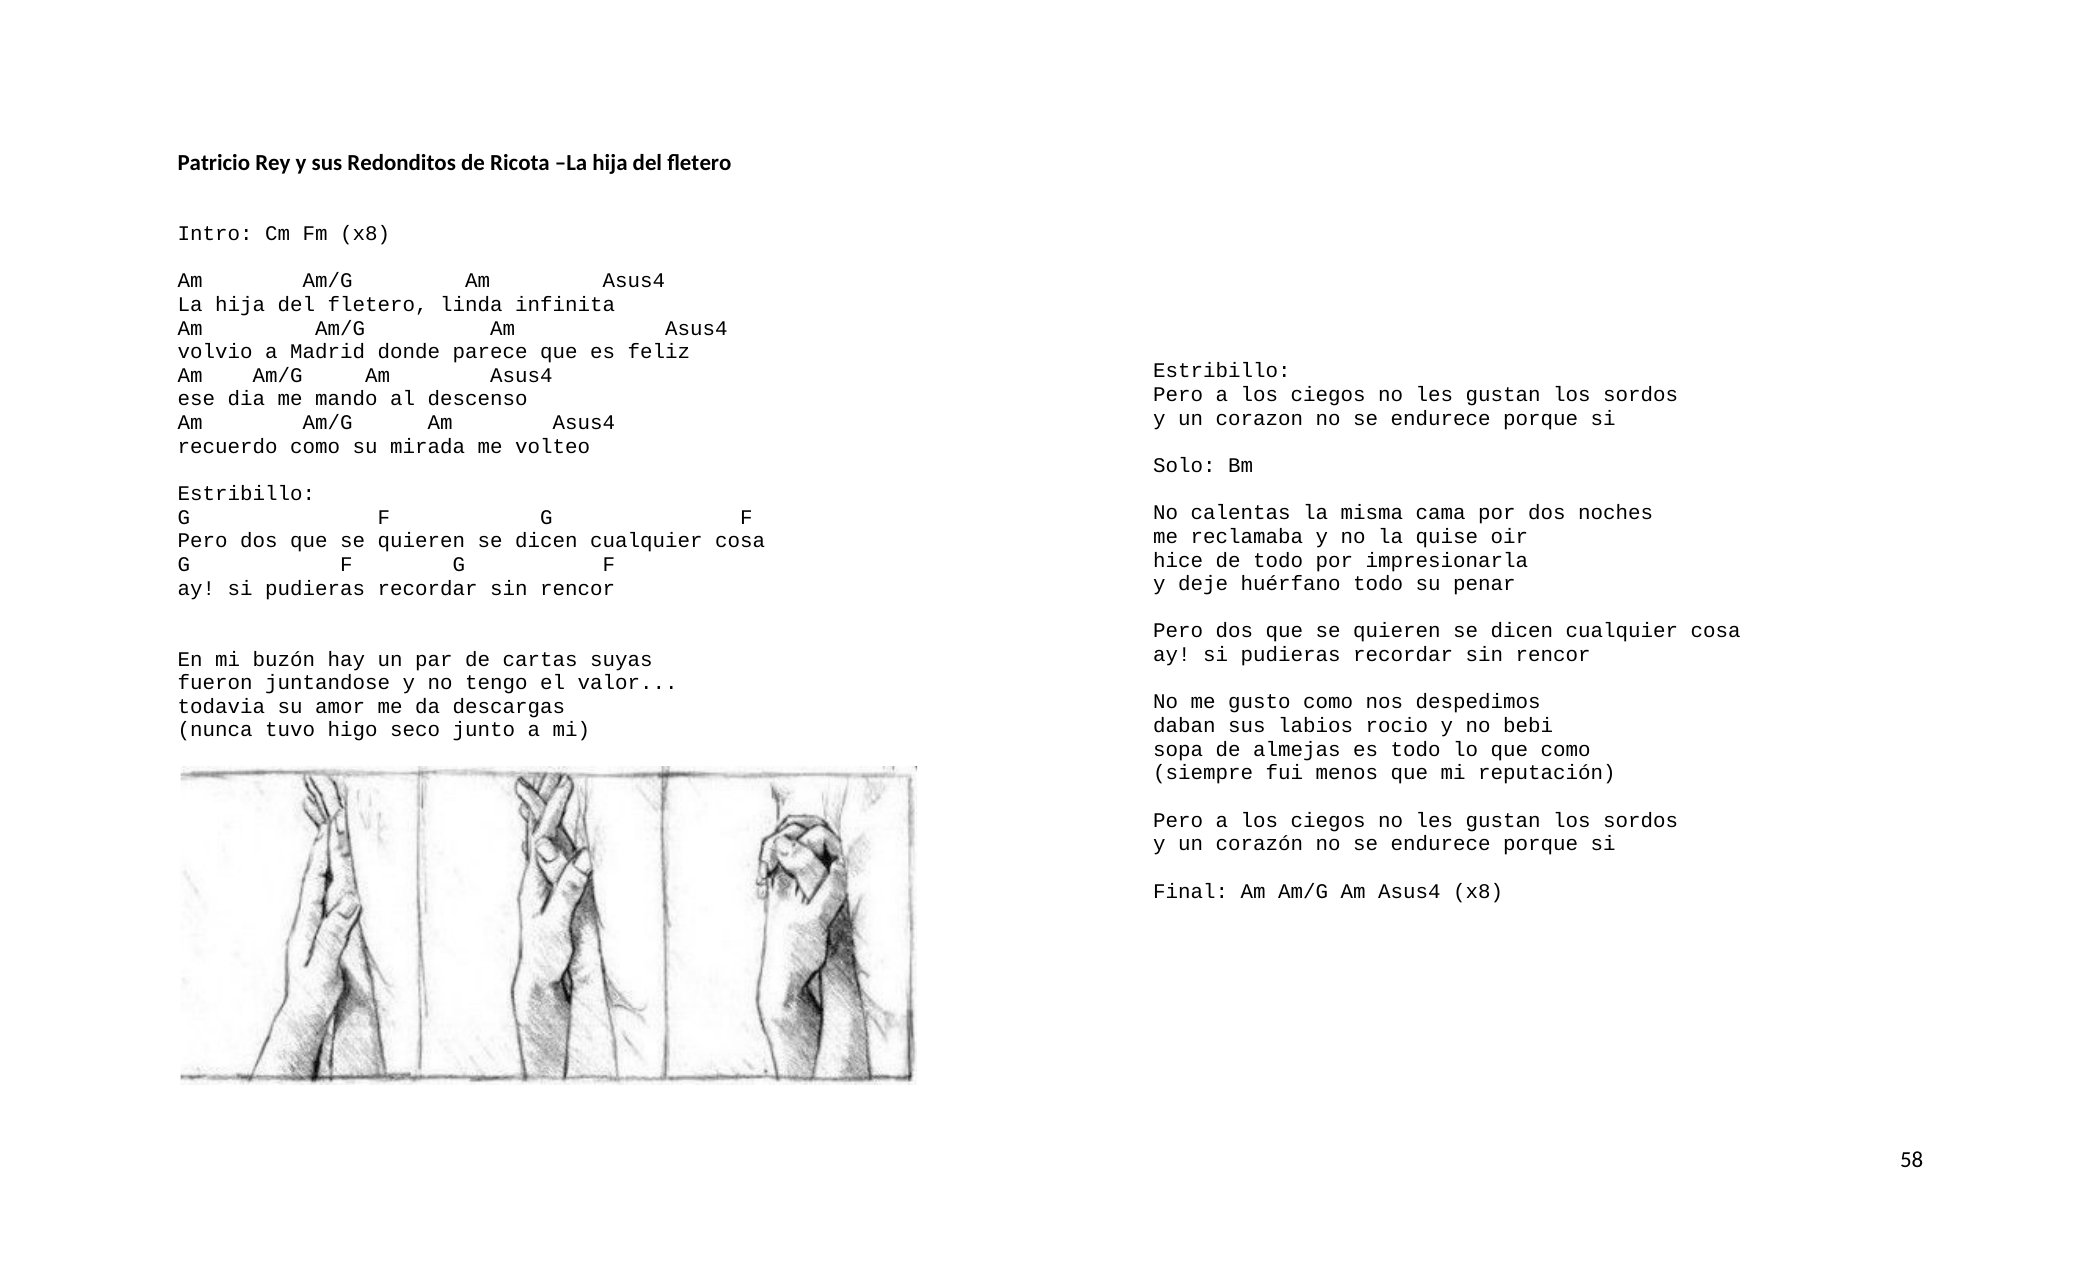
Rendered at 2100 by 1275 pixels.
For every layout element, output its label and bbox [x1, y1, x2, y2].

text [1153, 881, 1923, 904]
picture [180, 766, 918, 1085]
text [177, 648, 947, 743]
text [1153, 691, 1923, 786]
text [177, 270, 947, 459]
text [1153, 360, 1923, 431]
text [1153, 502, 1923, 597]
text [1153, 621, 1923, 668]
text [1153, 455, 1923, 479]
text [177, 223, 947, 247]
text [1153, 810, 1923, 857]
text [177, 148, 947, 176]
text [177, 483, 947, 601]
